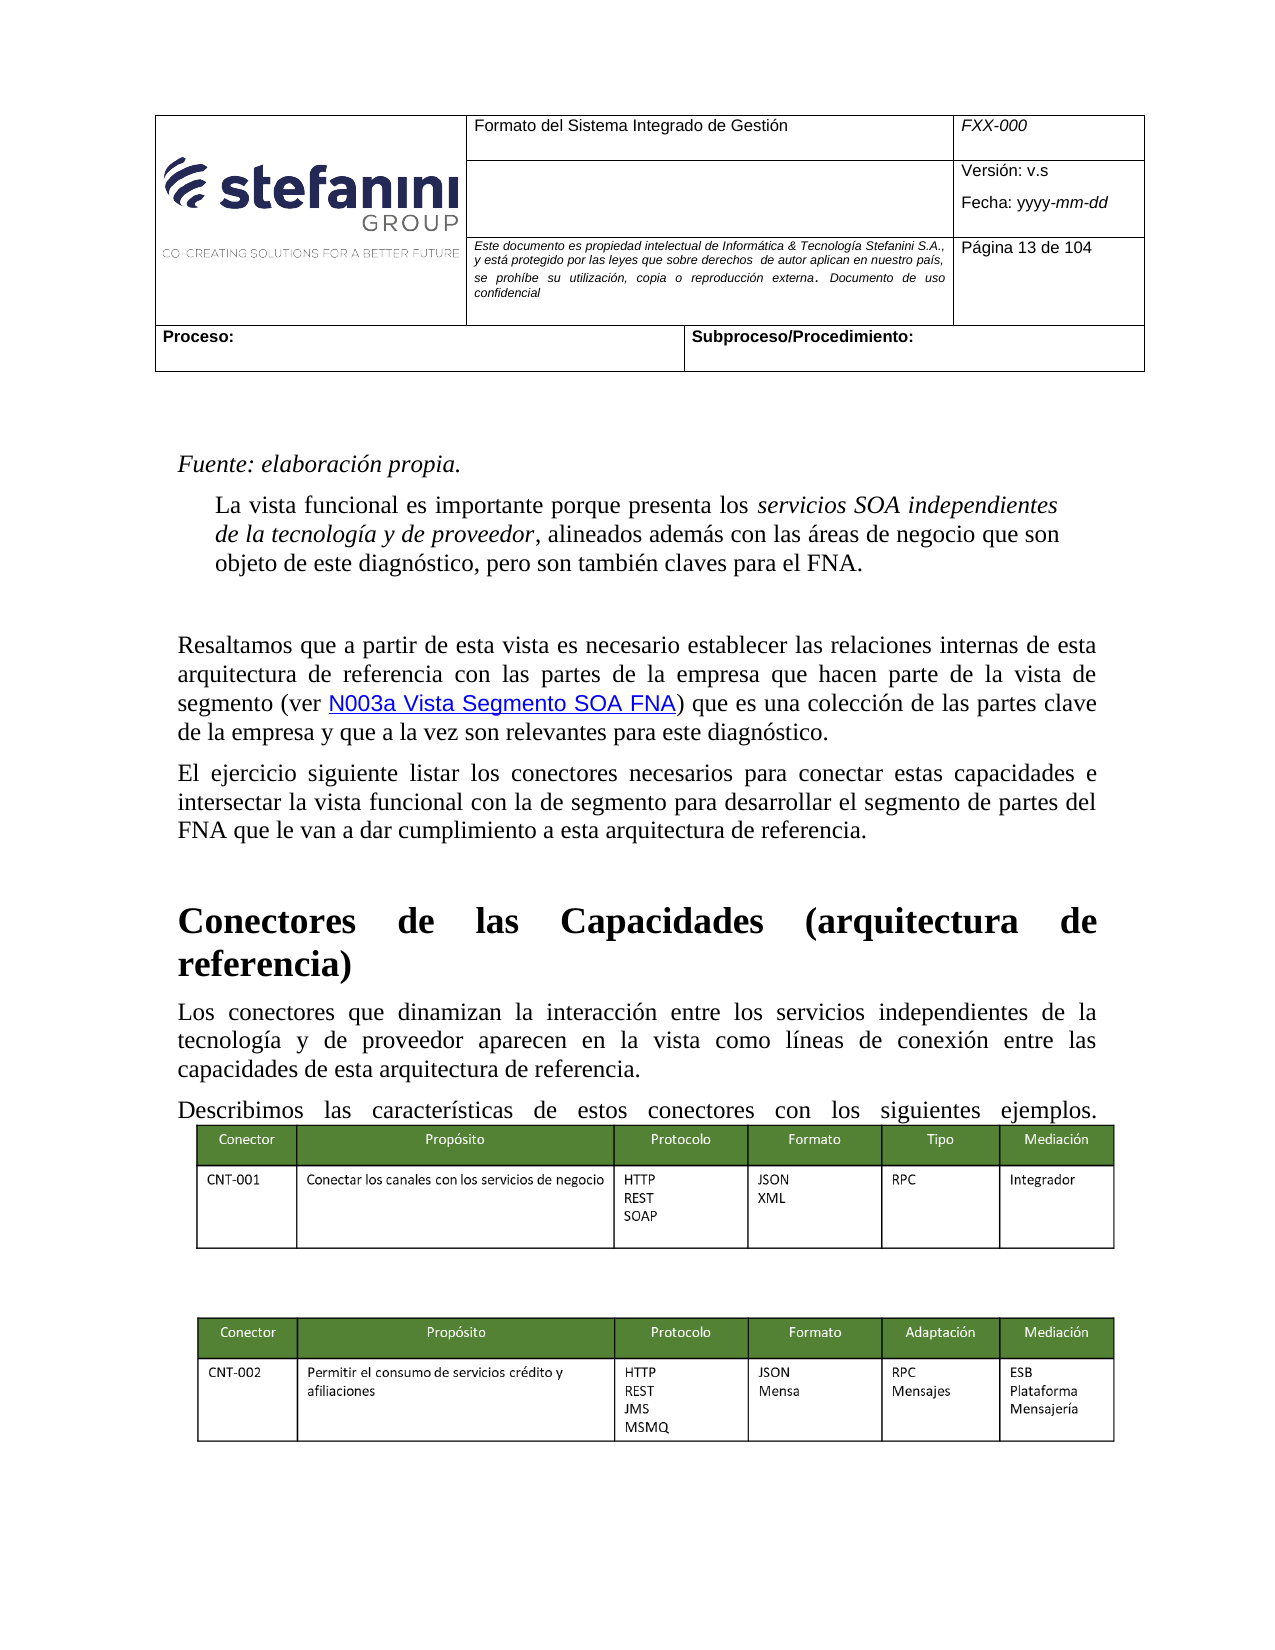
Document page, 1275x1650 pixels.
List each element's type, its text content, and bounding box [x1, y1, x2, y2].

text La vista funcional es importante porque presenta los servicios SOA independientes de la tecnología y de proveedor, alineados además con las áreas de negocio que son objeto de este diagnóstico, pero son también claves para el FNA. [215, 491, 1060, 577]
text Los conectores que dinamizan la interacción entre los servicios independientes de la tecnología y de proveedor aparecen en la vista como líneas de conexión entre las capacidades de esta arquitectura de referencia. [177, 997, 1098, 1083]
text El ejercicio siguiente listar los conectores necesarios para conectar estas capacidades e intersectar la vista funcional con la de segmento para desarrollar el segmento de partes del FNA que le van a dar cumplimiento a esta arquitectura de referencia. [177, 758, 1098, 844]
text Resaltamos que a partir de esta vista es necesario establecer las relaciones internas de esta arquitectura de referencia con las partes de la empresa que hacen parte de la vista de segmento (ver N003a Vista Segmento SOA FNA) que es una colección de las partes clave de la empresa y que a la vez son relevantes para este diagnóstico. [177, 631, 1098, 746]
subtitle Conectores de las Capacidades (arquitectura de referencia) [177, 898, 1098, 984]
picture [162, 157, 460, 261]
text Fuente: elaboración propia. [177, 449, 1098, 478]
picture [196, 1124, 1115, 1445]
